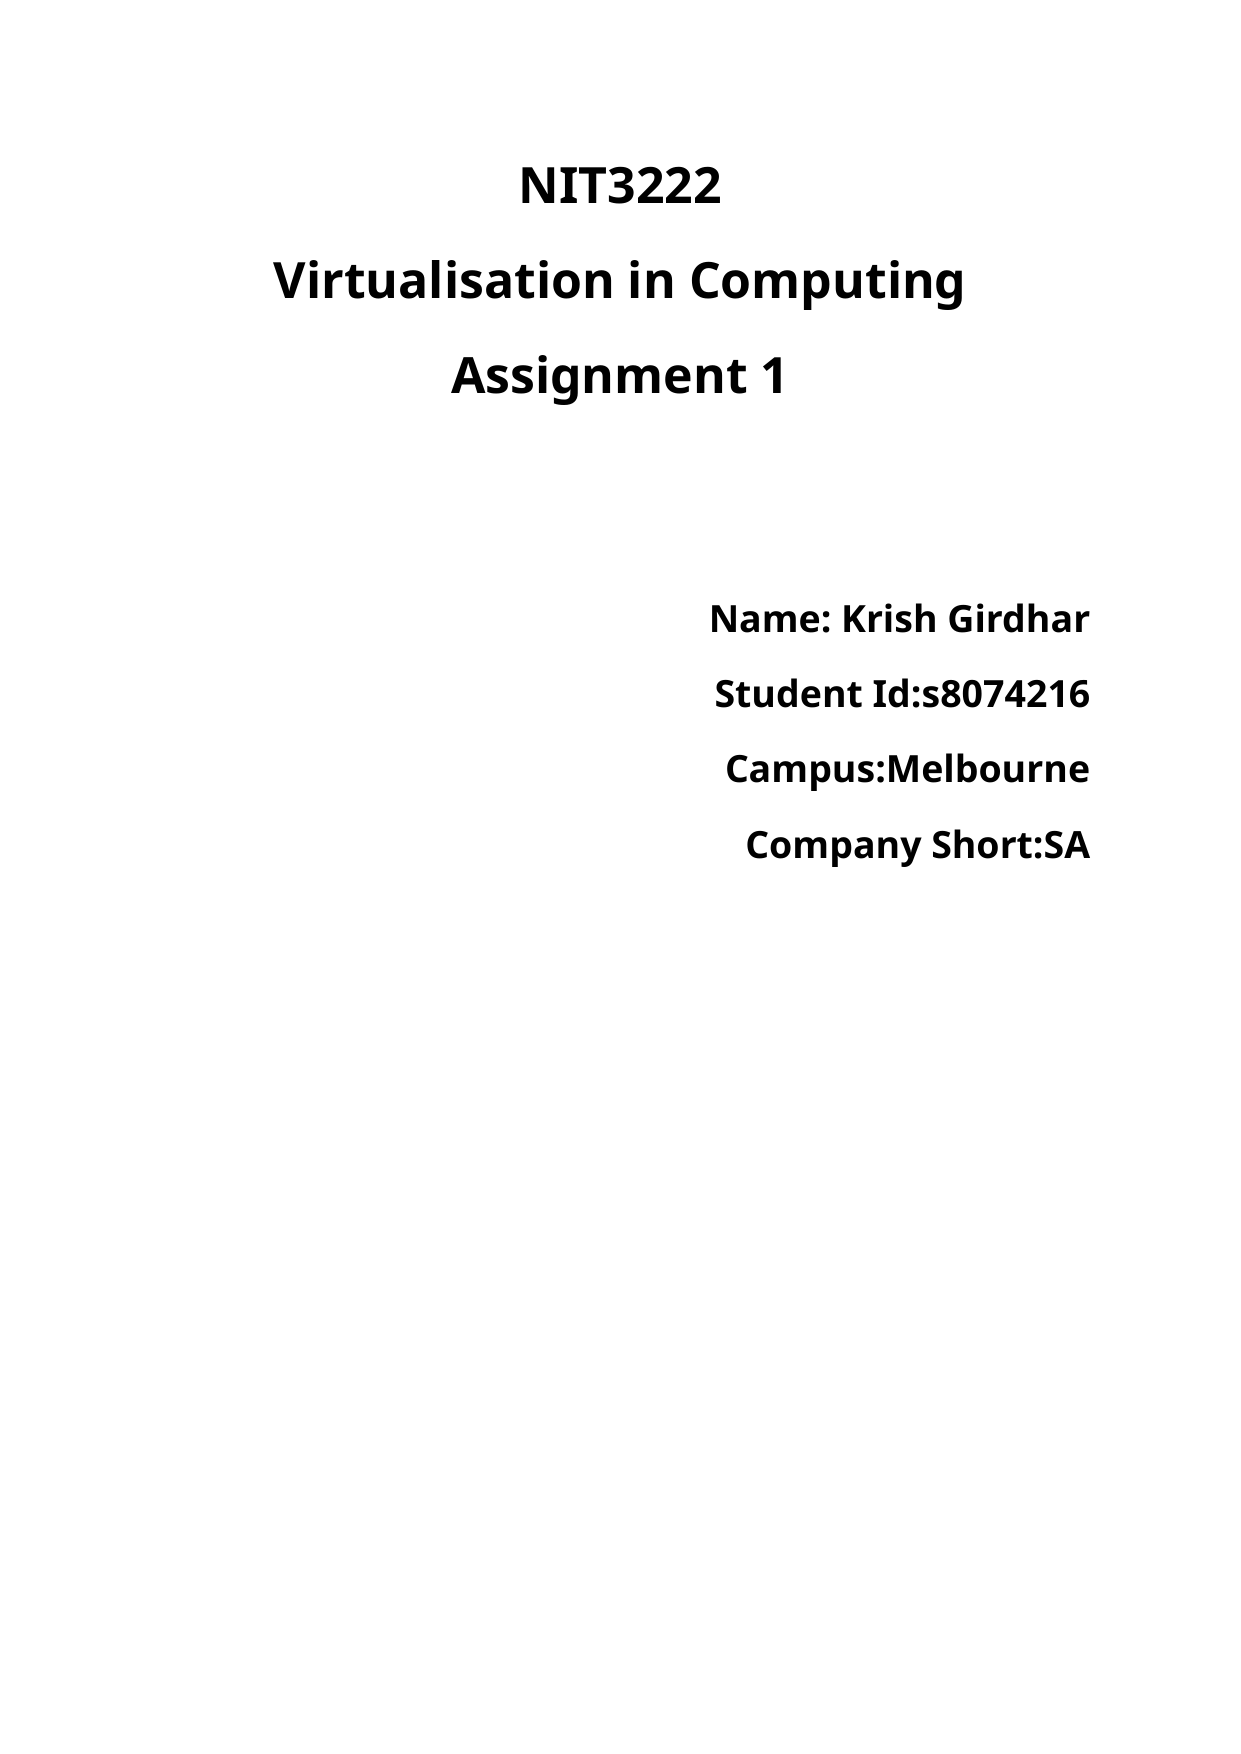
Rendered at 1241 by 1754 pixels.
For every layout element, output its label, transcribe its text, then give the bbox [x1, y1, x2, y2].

text Name: Krish Girdhar [150, 592, 1090, 643]
text NIT3222 [150, 150, 1090, 218]
text Company Short:SA [150, 818, 1090, 869]
text Virtualisation in Computing [150, 245, 1090, 313]
text Campus:Melbourne [150, 743, 1090, 794]
text Student Id:s8074216 [150, 667, 1090, 718]
text Assignment 1 [150, 340, 1090, 408]
